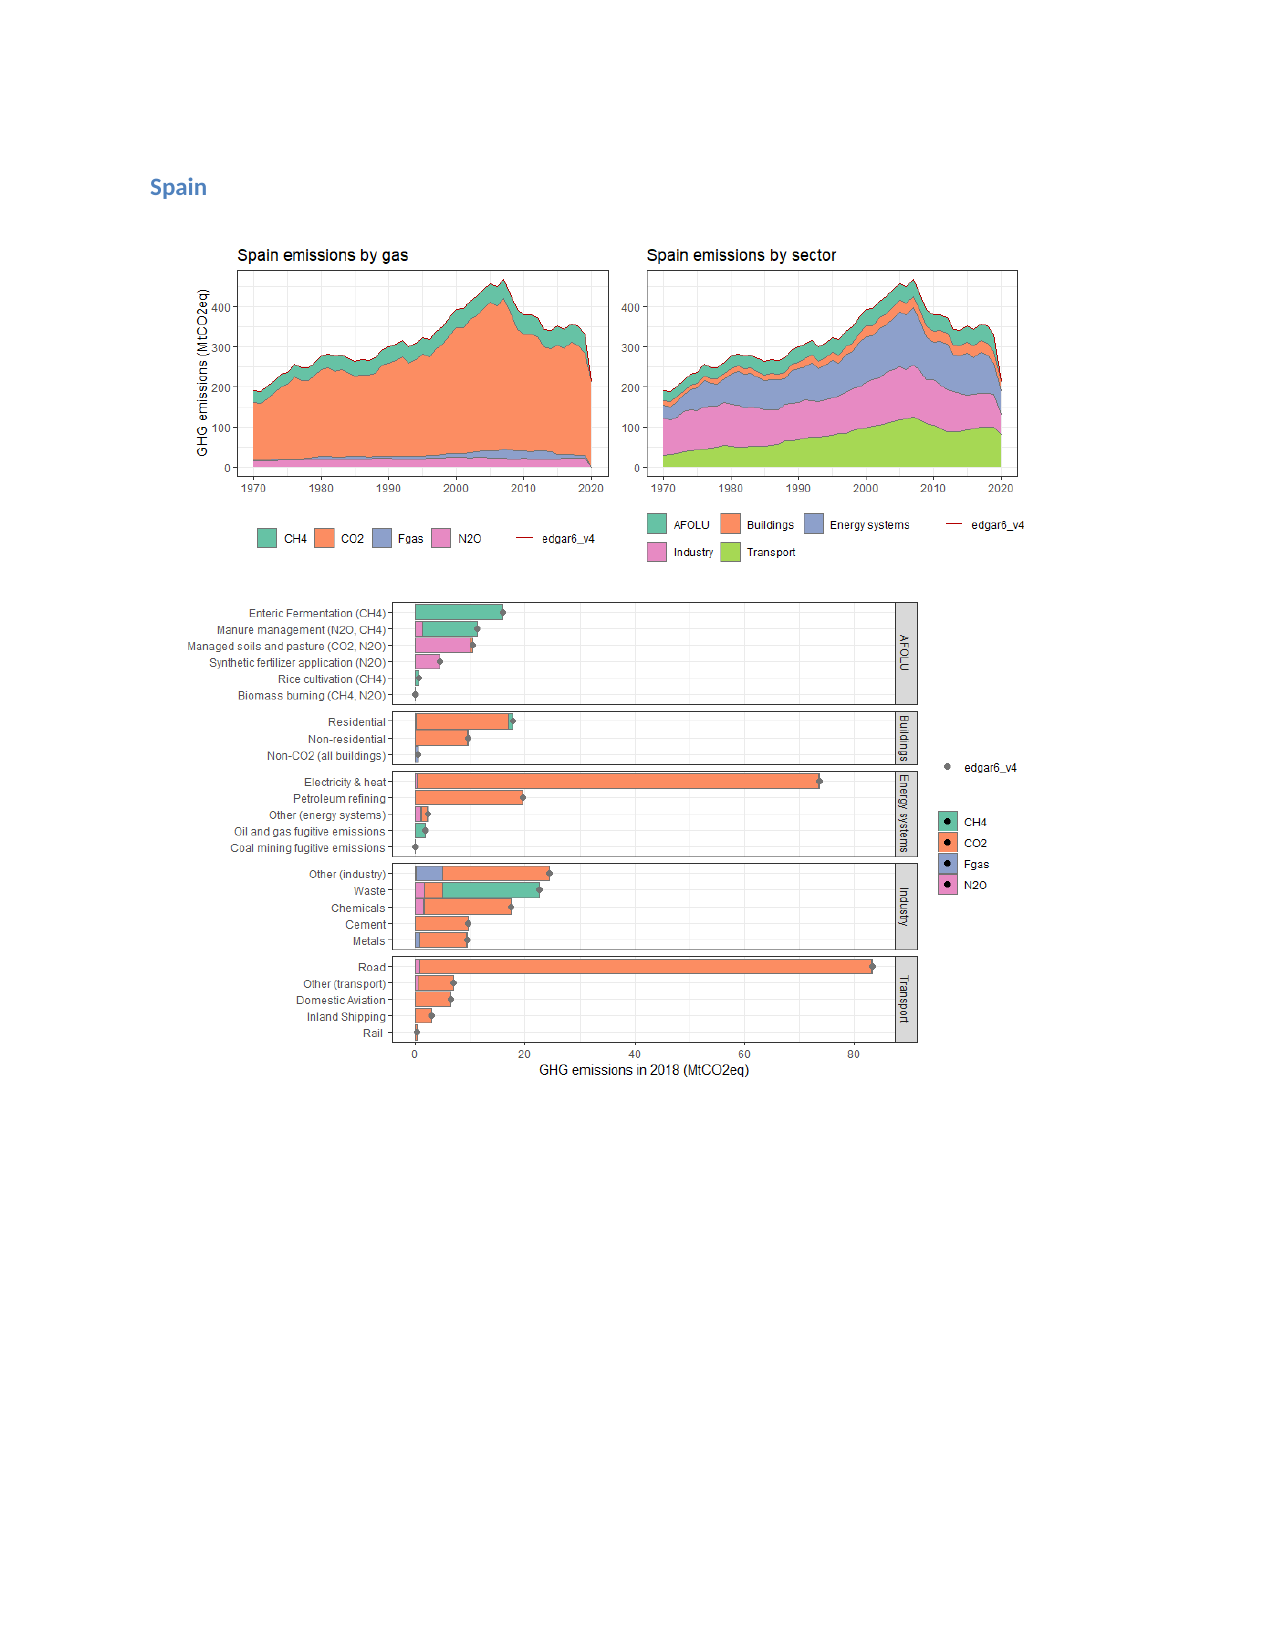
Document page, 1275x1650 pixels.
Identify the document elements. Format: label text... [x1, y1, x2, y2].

subtitle Spain [150, 171, 1125, 201]
picture [168, 220, 1044, 1096]
